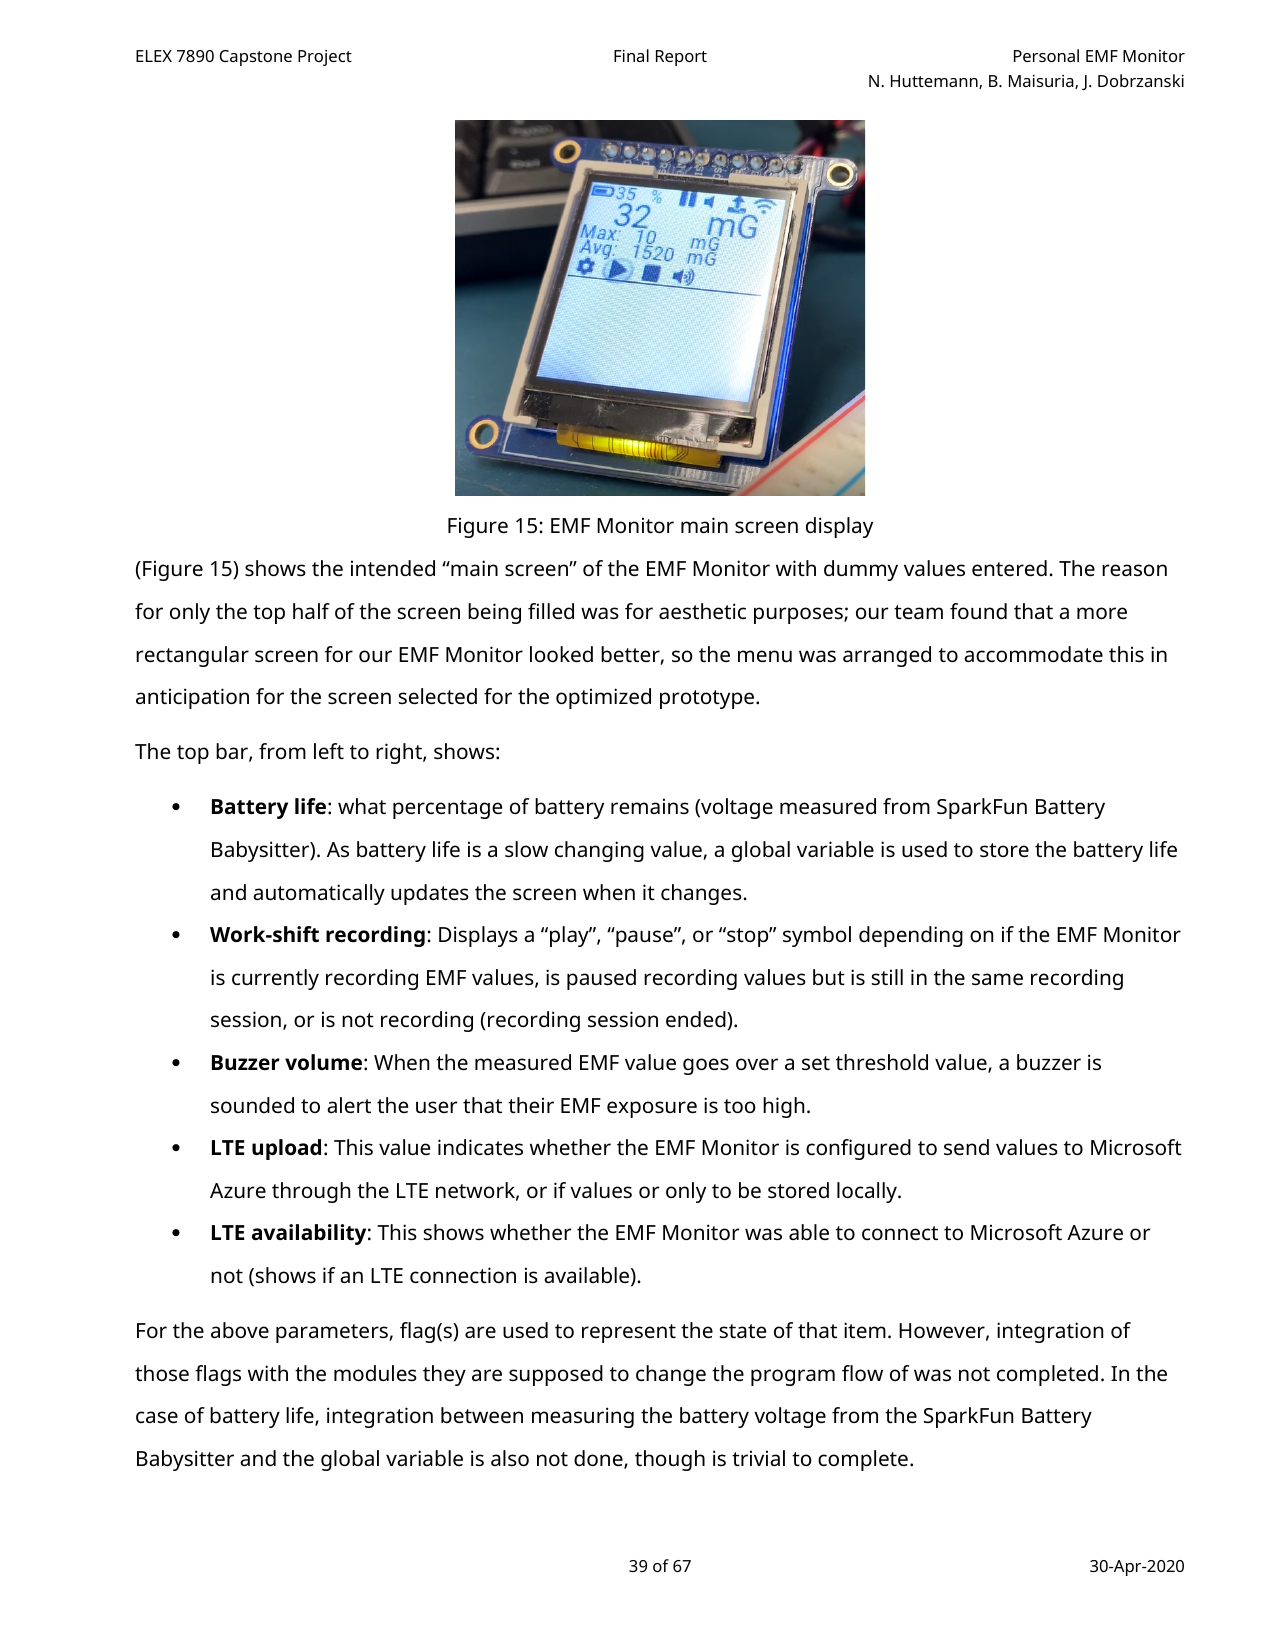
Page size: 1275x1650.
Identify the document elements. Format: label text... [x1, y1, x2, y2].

text Figure 15: EMF Monitor main screen display [135, 511, 1185, 539]
list LTE availability: This shows whether the EMF Monitor was able to connect to Microsoft Azure or not (shows if an LTE connection is available). [172, 1218, 1185, 1289]
list Work-shift recording: Displays a “play”, “pause”, or “stop” symbol depending on if the EMF Monitor is currently recording EMF values, is paused recording values but is still in the same recording session, or is not recording (recording session ended). [172, 920, 1185, 1034]
list LTE upload: This value indicates whether the EMF Monitor is configured to send values to Microsoft Azure through the LTE network, or if values or only to be stored locally. [172, 1133, 1185, 1204]
text The top bar, from left to right, shows: [135, 737, 1185, 766]
list Buzzer volume: When the measured EMF value goes over a set threshold value, a buzzer is sounded to alert the user that their EMF exposure is too high. [172, 1048, 1185, 1119]
picture [455, 120, 866, 496]
list Battery life: what percentage of battery remains (voltage measured from SparkFun Battery Babysitter). As battery life is a slow changing value, a global variable is used to store the battery life and automatically updates the screen when it changes. [172, 792, 1185, 906]
text (Figure 15) shows the intended “main screen” of the EMF Monitor with dummy values entered. The reason for only the top half of the screen being filled was for aesthetic purposes; our team found that a more rectangular screen for our EMF Monitor looked better, so the menu was arranged to accommodate this in anticipation for the screen selected for the optimized prototype. [135, 554, 1185, 711]
text For the above parameters, flag(s) are used to represent the state of that item. However, integration of those flags with the modules they are supposed to change the program flow of was not completed. In the case of battery life, integration between measuring the battery voltage from the SparkFun Battery Babysitter and the global variable is also not done, though is trivial to complete. [135, 1316, 1185, 1472]
